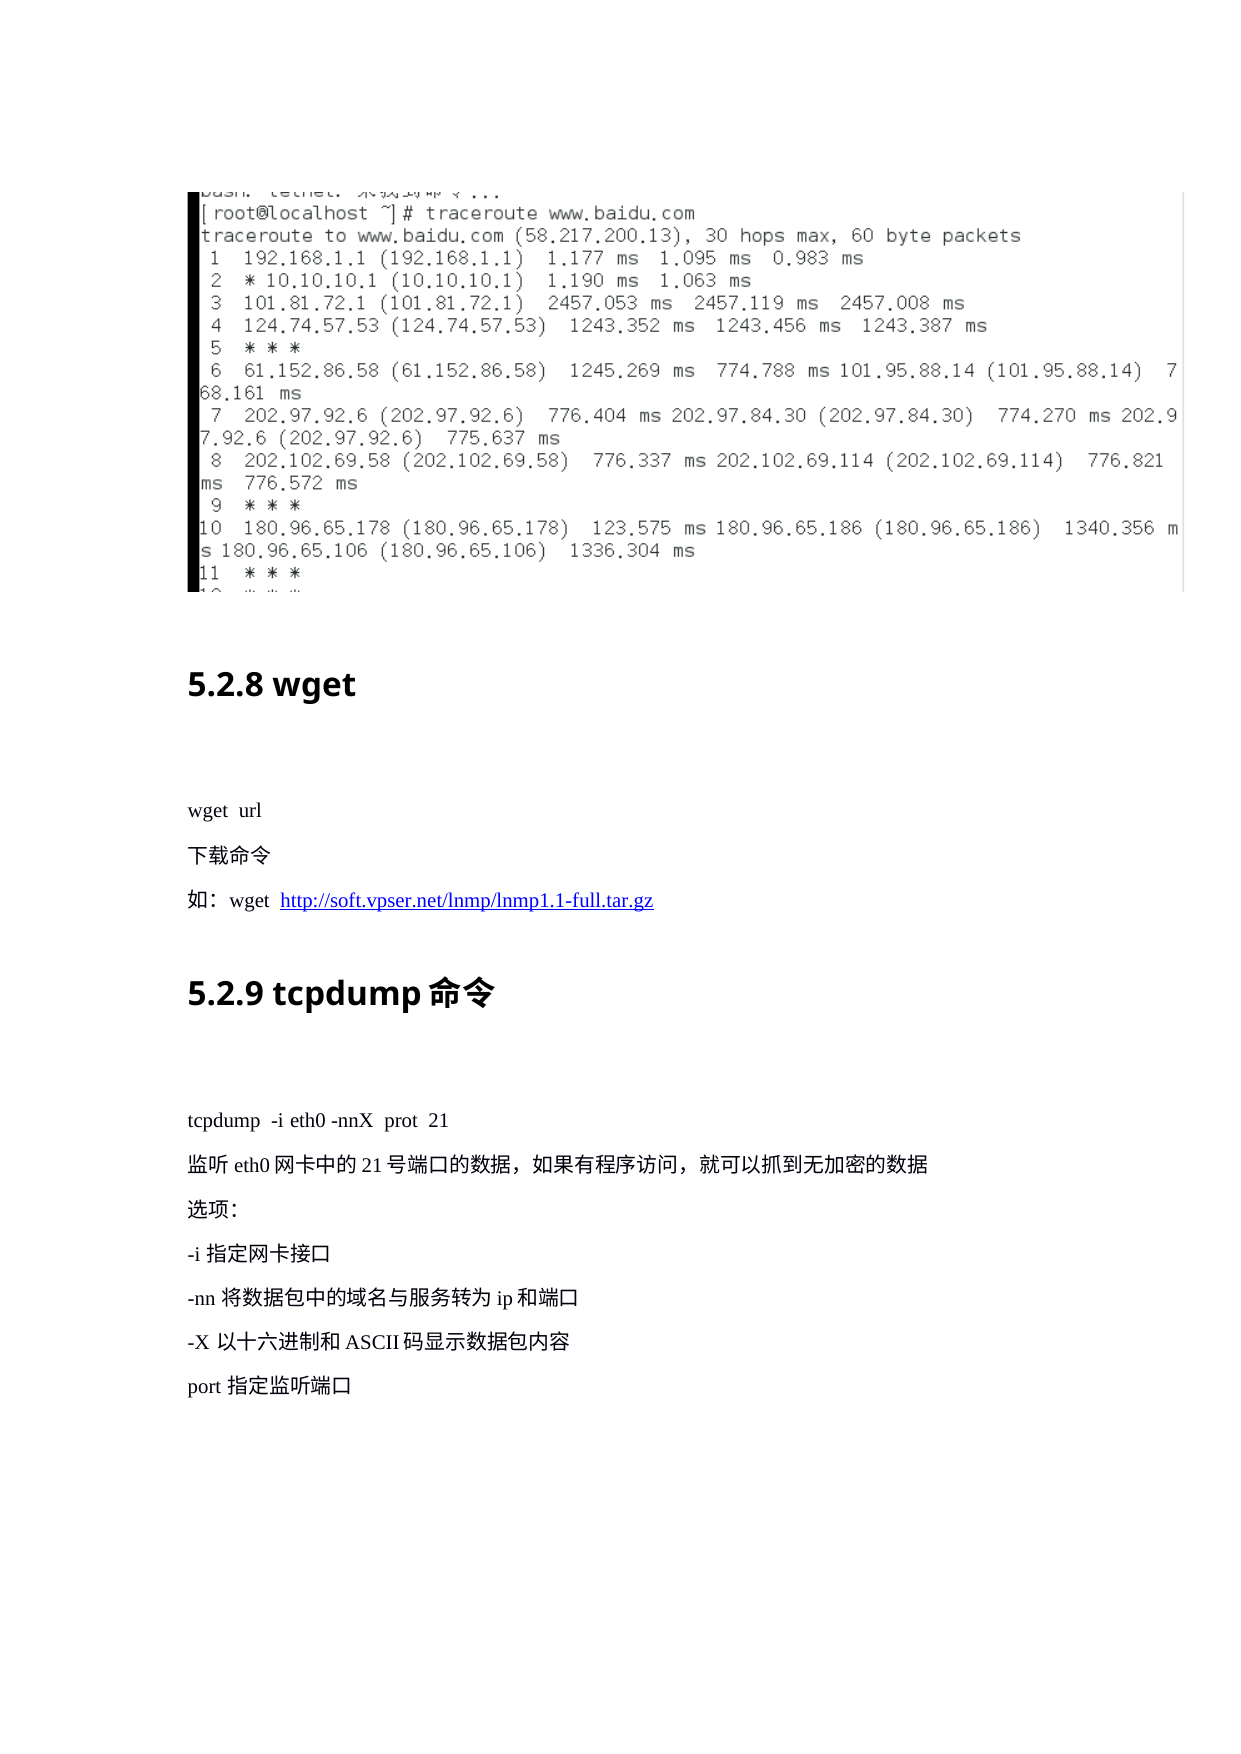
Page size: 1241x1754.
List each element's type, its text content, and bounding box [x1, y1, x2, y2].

subtitle 5.2.8 wget [187, 640, 1053, 728]
text 选项： [187, 1186, 1053, 1230]
text -i 指定网卡接口 [187, 1230, 1053, 1274]
text port 指定监听端口 [187, 1362, 1053, 1406]
text -X 以十六进制和ASCII码显示数据包内容 [187, 1318, 1053, 1362]
text tcpdump -i eth0 -nnX prot 21 [187, 1098, 1053, 1142]
subtitle 5.2.9 tcpdump命令 [187, 947, 1053, 1035]
picture [187, 192, 1185, 592]
text 下载命令 [187, 832, 1053, 876]
text 如：wget http://soft.vpser.net/lnmp/lnmp1.1-full.tar.gz [187, 876, 1053, 920]
text 监听 eth0网卡中的21号端口的数据，如果有程序访问，就可以抓到无加密的数据 [187, 1142, 1053, 1186]
text wget url [187, 788, 1053, 832]
text -nn 将数据包中的域名与服务转为ip和端口 [187, 1274, 1053, 1318]
